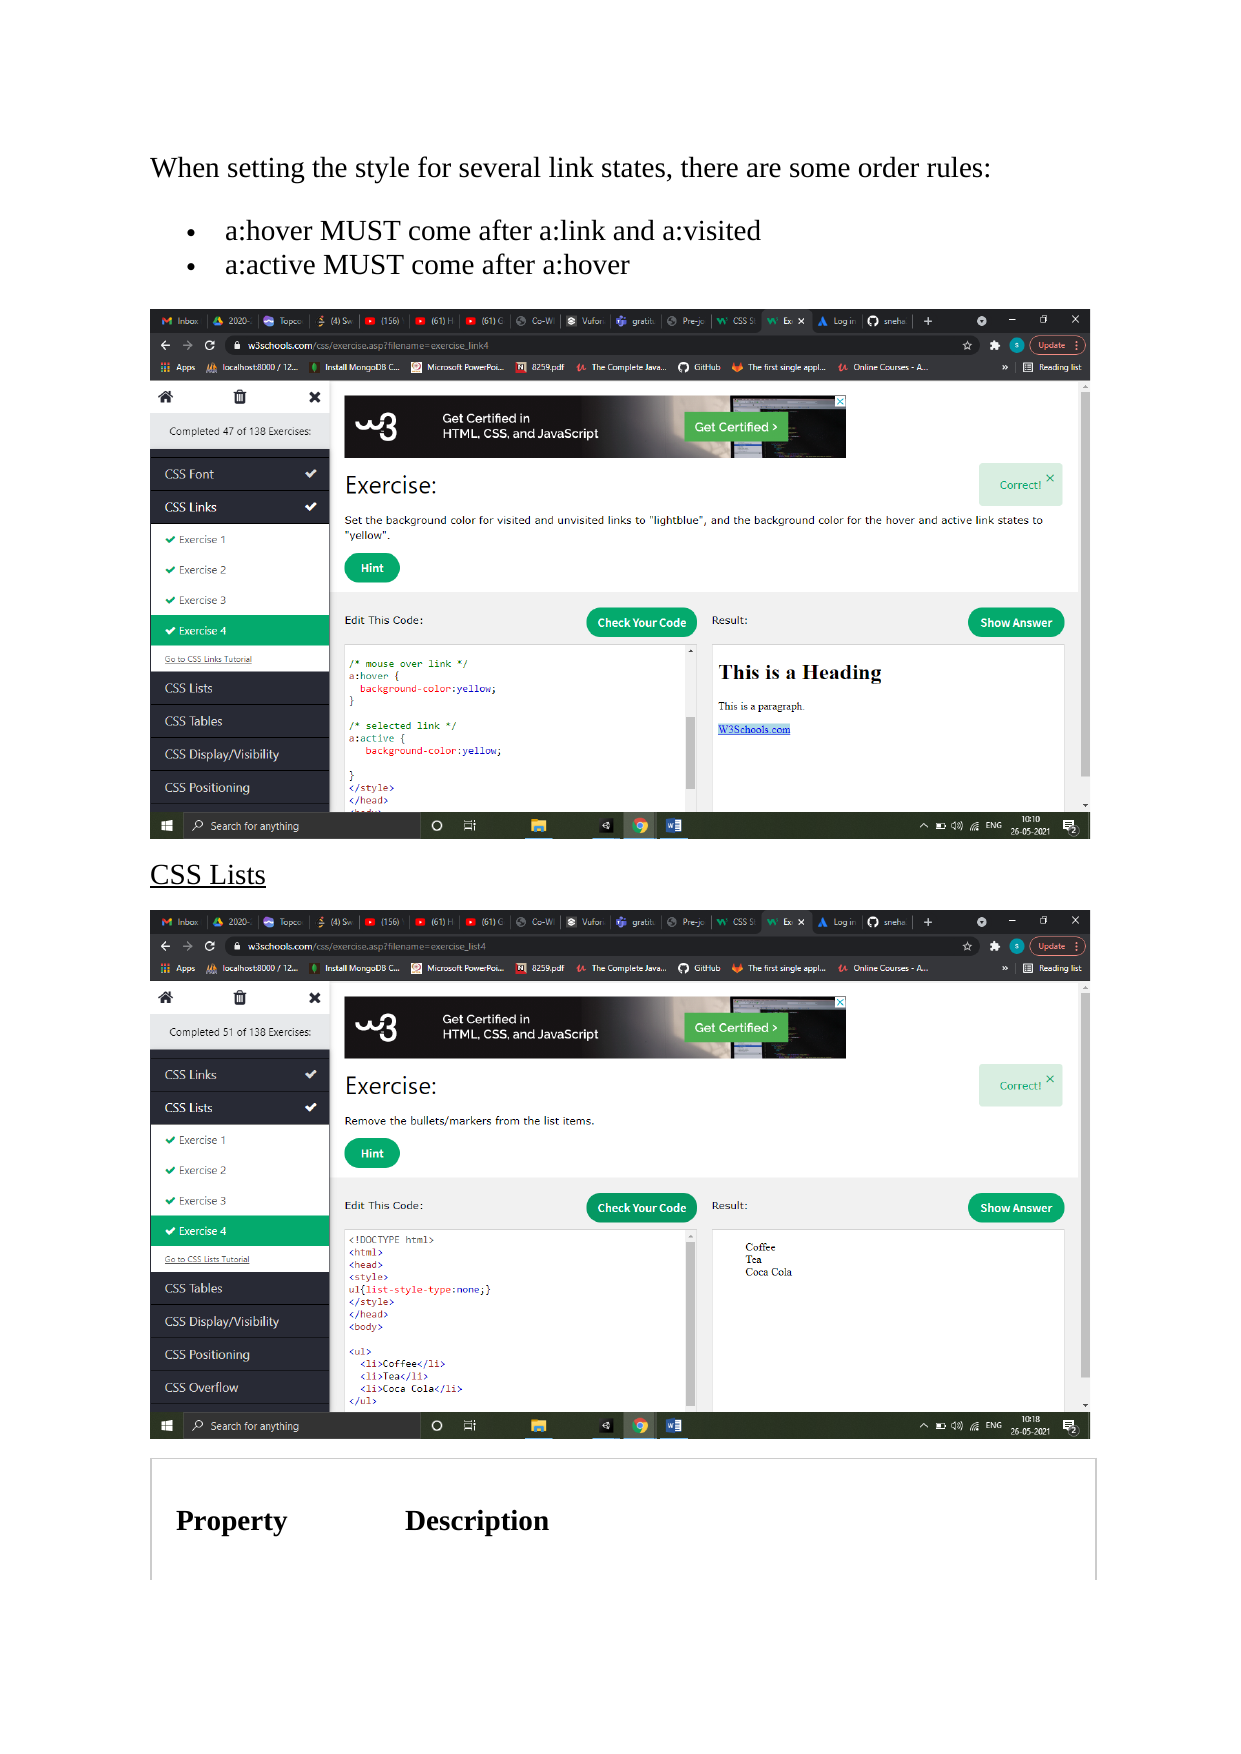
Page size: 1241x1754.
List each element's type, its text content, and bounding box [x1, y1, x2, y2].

picture [150, 910, 1091, 1439]
list a:hover MUST come after a:link and a:visited [187, 213, 1090, 247]
text When setting the style for several link states, there are some order rules: [150, 150, 1090, 183]
picture [150, 309, 1091, 839]
list a:active MUST come after a:hover [187, 247, 1090, 281]
table_header Property [152, 1459, 392, 1580]
text CSS Lists [150, 857, 1090, 891]
table_header Description [393, 1459, 1095, 1580]
